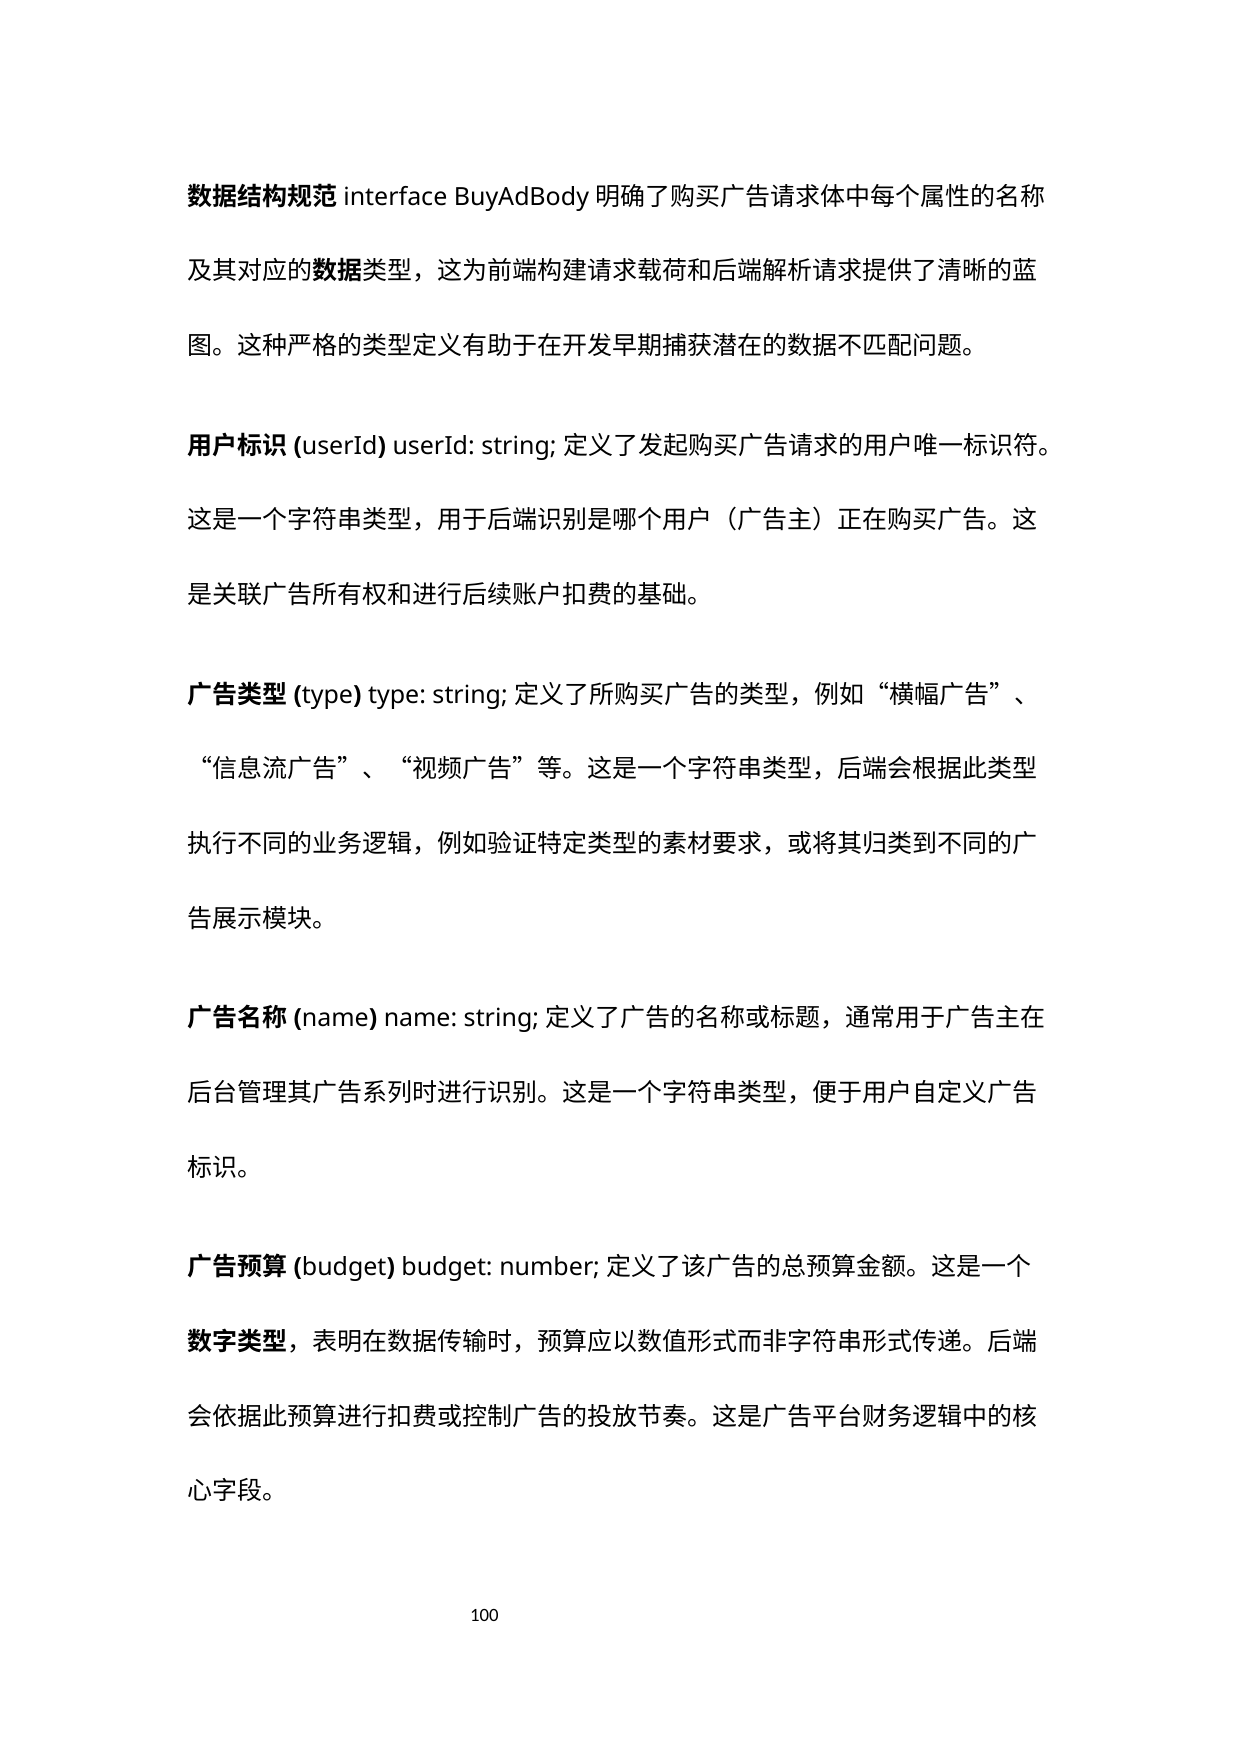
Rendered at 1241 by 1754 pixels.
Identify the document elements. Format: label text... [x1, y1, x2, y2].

text 数据结构规范 interface BuyAdBody 明确了购买广告请求体中每个属性的名称及其对应的数据类型，这为前端构建请求载荷和后端解析请求提供了清晰的蓝图。这种严格的类型定义有助于在开发早期捕获潜在的数据不匹配问题。 [187, 162, 1053, 376]
text 广告预算 (budget) budget: number; 定义了该广告的总预算金额。这是一个数字类型，表明在数据传输时，预算应以数值形式而非字符串形式传递。后端会依据此预算进行扣费或控制广告的投放节奏。这是广告平台财务逻辑中的核心字段。 [187, 1232, 1053, 1521]
text 用户标识 (userId) userId: string; 定义了发起购买广告请求的用户唯一标识符。这是一个字符串类型，用于后端识别是哪个用户（广告主）正在购买广告。这是关联广告所有权和进行后续账户扣费的基础。 [187, 411, 1053, 625]
text 广告类型 (type) type: string; 定义了所购买广告的类型，例如“横幅广告”、“信息流广告”、“视频广告”等。这是一个字符串类型，后端会根据此类型执行不同的业务逻辑，例如验证特定类型的素材要求，或将其归类到不同的广告展示模块。 [187, 660, 1053, 949]
text 广告名称 (name) name: string; 定义了广告的名称或标题，通常用于广告主在后台管理其广告系列时进行识别。这是一个字符串类型，便于用户自定义广告标识。 [187, 983, 1053, 1198]
